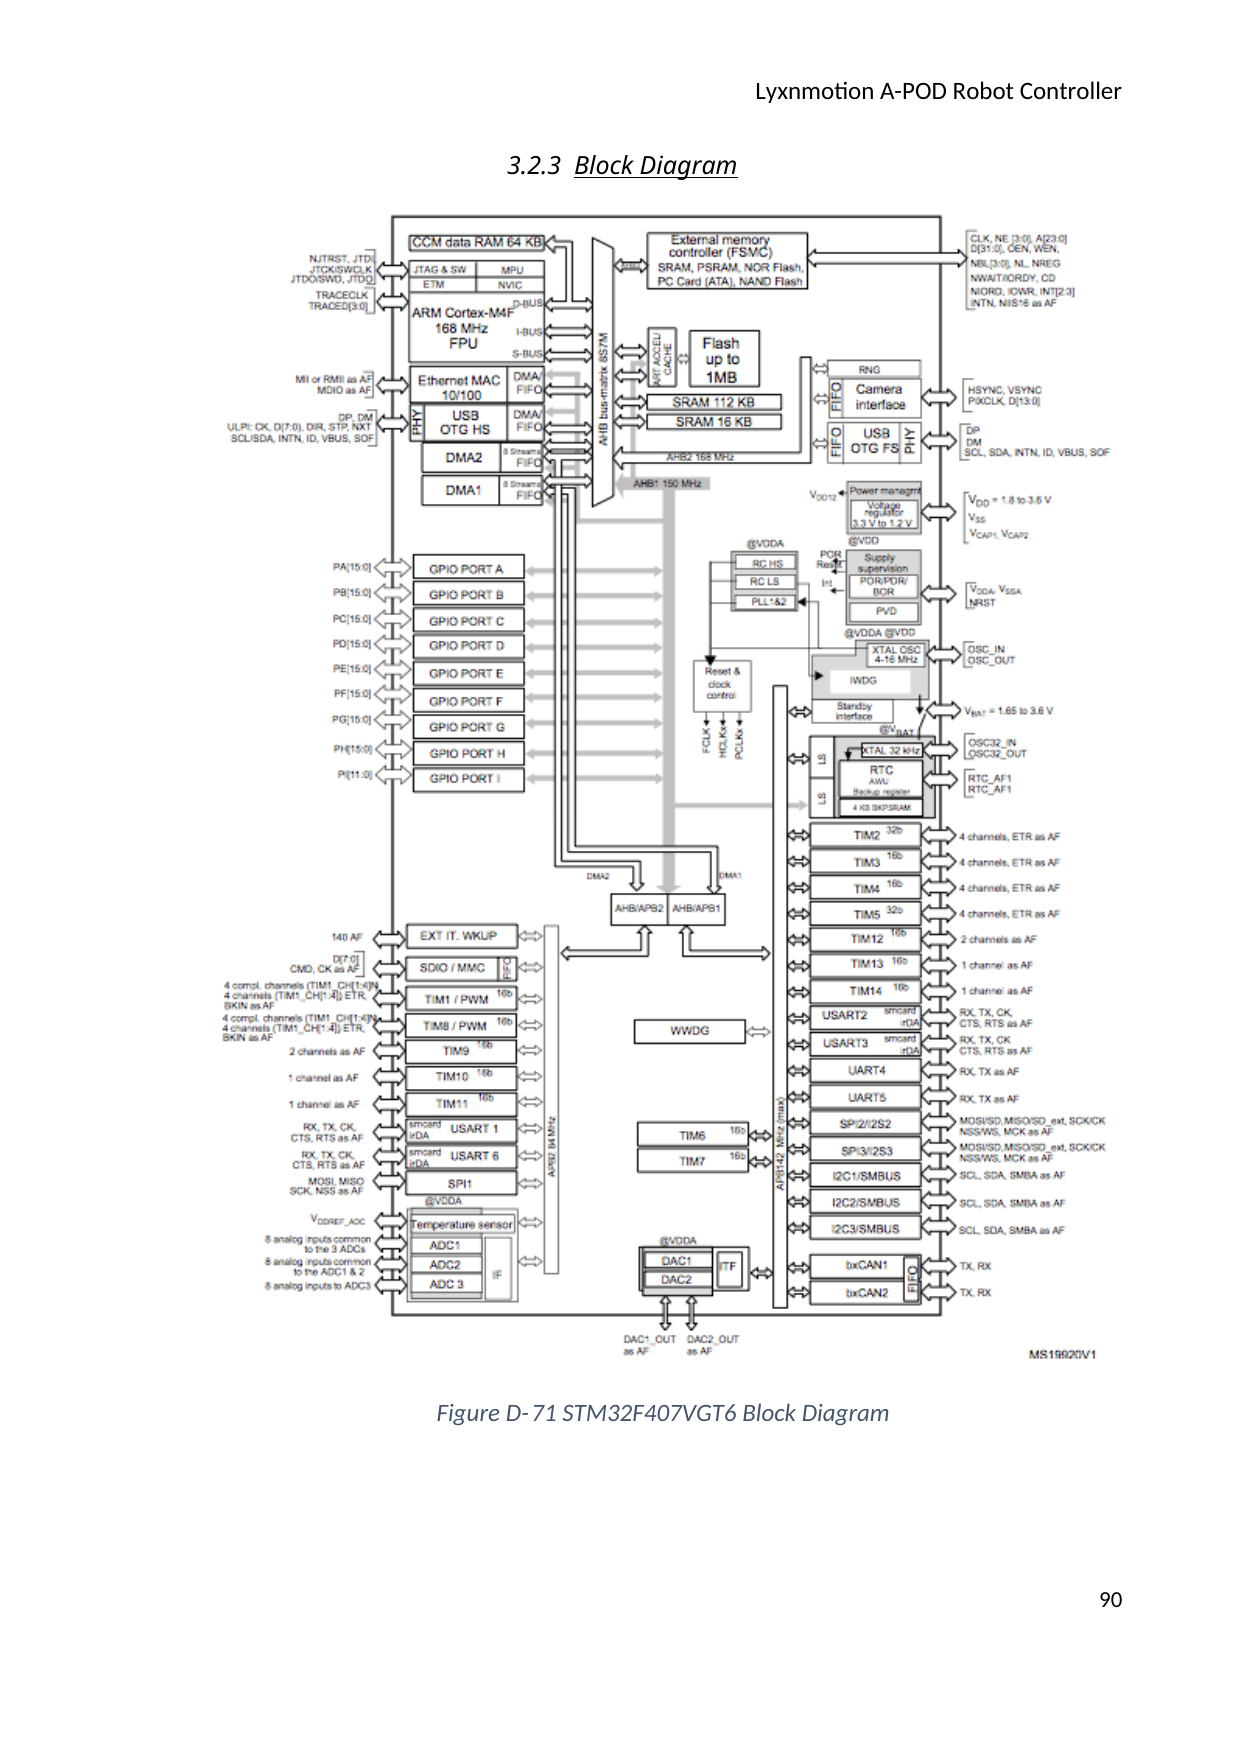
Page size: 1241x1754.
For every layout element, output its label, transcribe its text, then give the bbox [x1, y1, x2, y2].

picture [206, 184, 1123, 1379]
subtitle Block Diagram [507, 148, 1122, 182]
